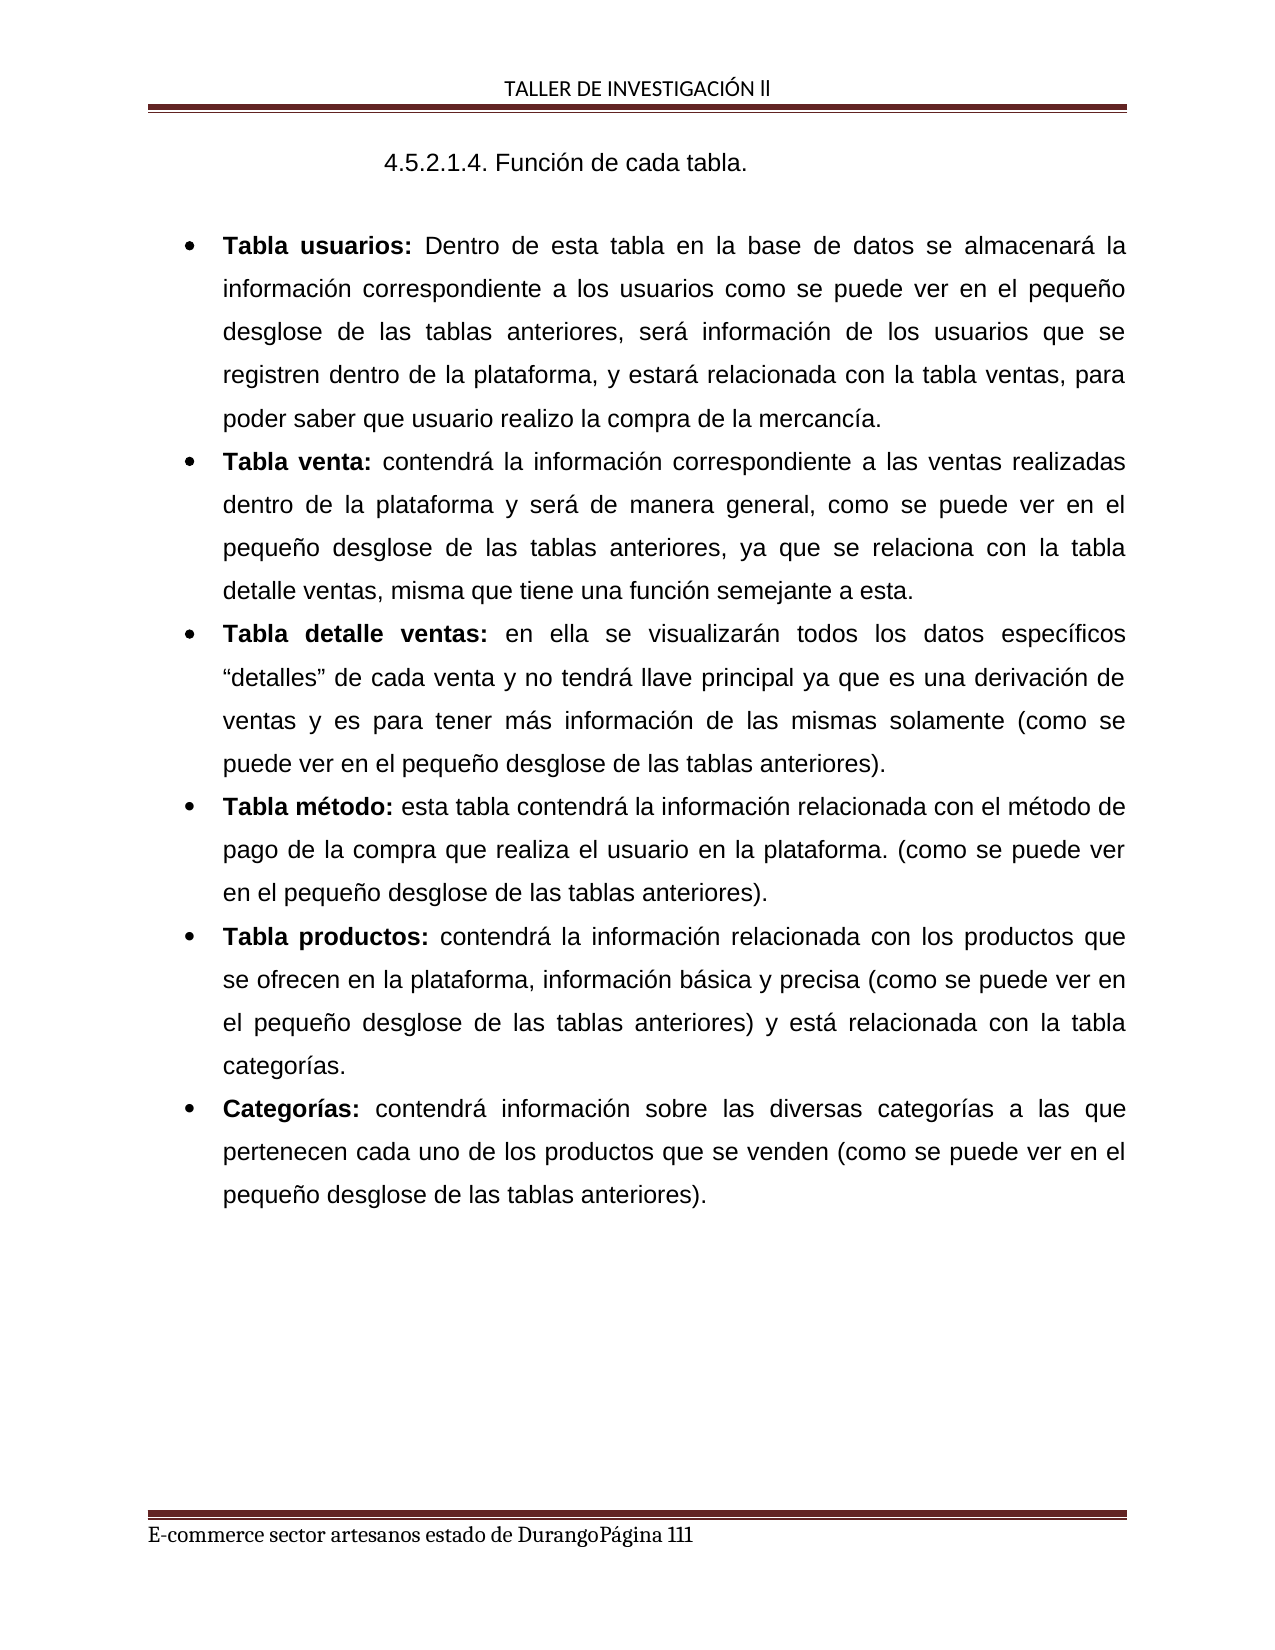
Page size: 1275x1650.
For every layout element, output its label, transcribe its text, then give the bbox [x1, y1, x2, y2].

list Tabla detalle ventas: en ella se visualizarán todos los datos específicos “detalles” de cada venta y no tendrá llave principal ya que es una derivación de ventas y es para tener más información de las mismas solamente (como se puede ver en el pequeño desglose de las tablas anteriores). [185, 619, 1127, 778]
list Categorías: contendrá información sobre las diversas categorías a las que pertenecen cada uno de los productos que se venden (como se puede ver en el pequeño desglose de las tablas anteriores). [185, 1094, 1127, 1209]
list Tabla método: esta tabla contendrá la información relacionada con el método de pago de la compra que realiza el usuario en la plataforma. (como se puede ver en el pequeño desglose de las tablas anteriores). [185, 792, 1127, 907]
subtitle 4.5.2.1.4. Función de cada tabla. [384, 148, 1127, 176]
list Tabla productos: contendrá la información relacionada con los productos que se ofrecen en la plataforma, información básica y precisa (como se puede ver en el pequeño desglose de las tablas anteriores) y está relacionada con la tabla categorías. [185, 921, 1127, 1080]
list Tabla venta: contendrá la información correspondiente a las ventas realizadas dentro de la plataforma y será de manera general, como se puede ver en el pequeño desglose de las tablas anteriores, ya que se relaciona con la tabla detalle ventas, misma que tiene una función semejante a esta. [185, 447, 1127, 605]
list Tabla usuarios: Dentro de esta tabla en la base de datos se almacenará la información correspondiente a los usuarios como se puede ver en el pequeño desglose de las tablas anteriores, será información de los usuarios que se registren dentro de la plataforma, y estará relacionada con la tabla ventas, para poder saber que usuario realizo la compra de la mercancía. [185, 231, 1127, 432]
